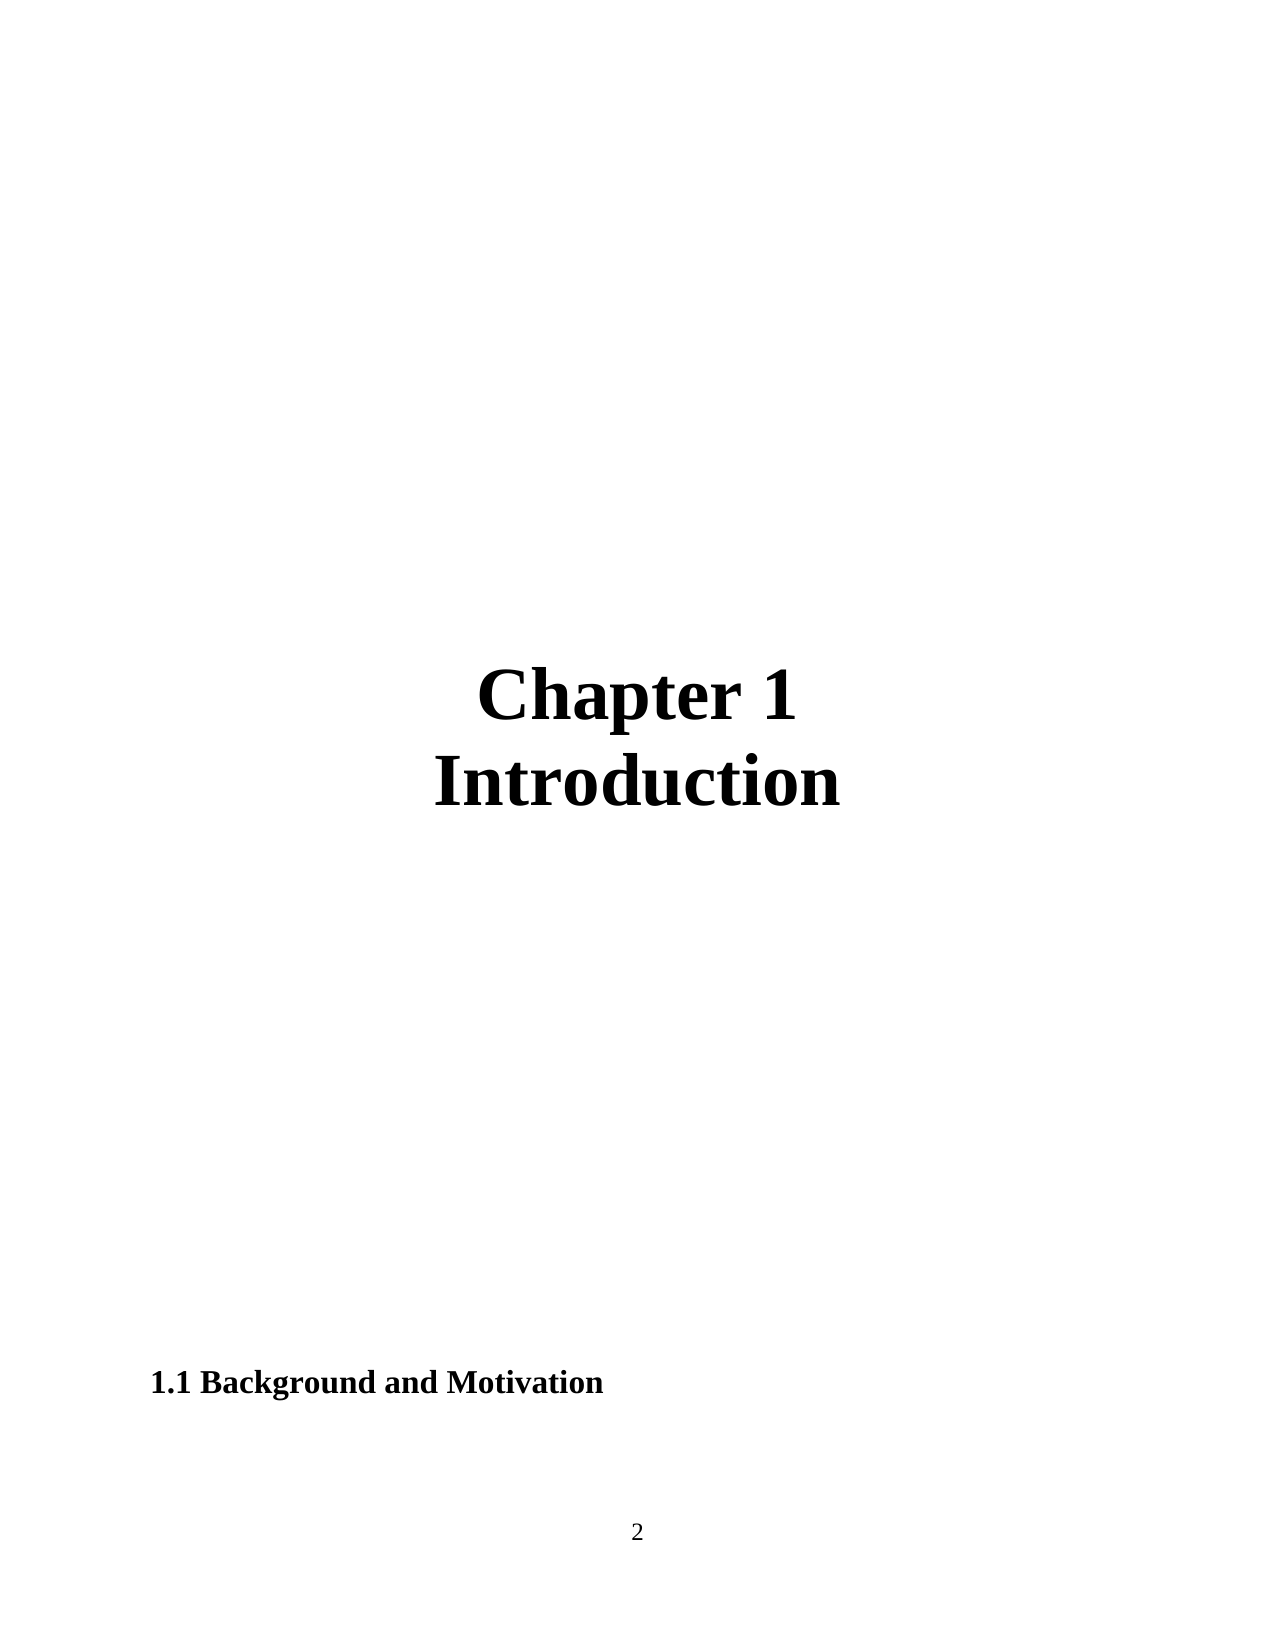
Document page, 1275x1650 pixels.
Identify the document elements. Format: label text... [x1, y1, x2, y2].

subtitle 1.1 Background and Motivation [150, 1362, 1125, 1401]
table_header Chapter 1 Introduction [150, 150, 1125, 1350]
